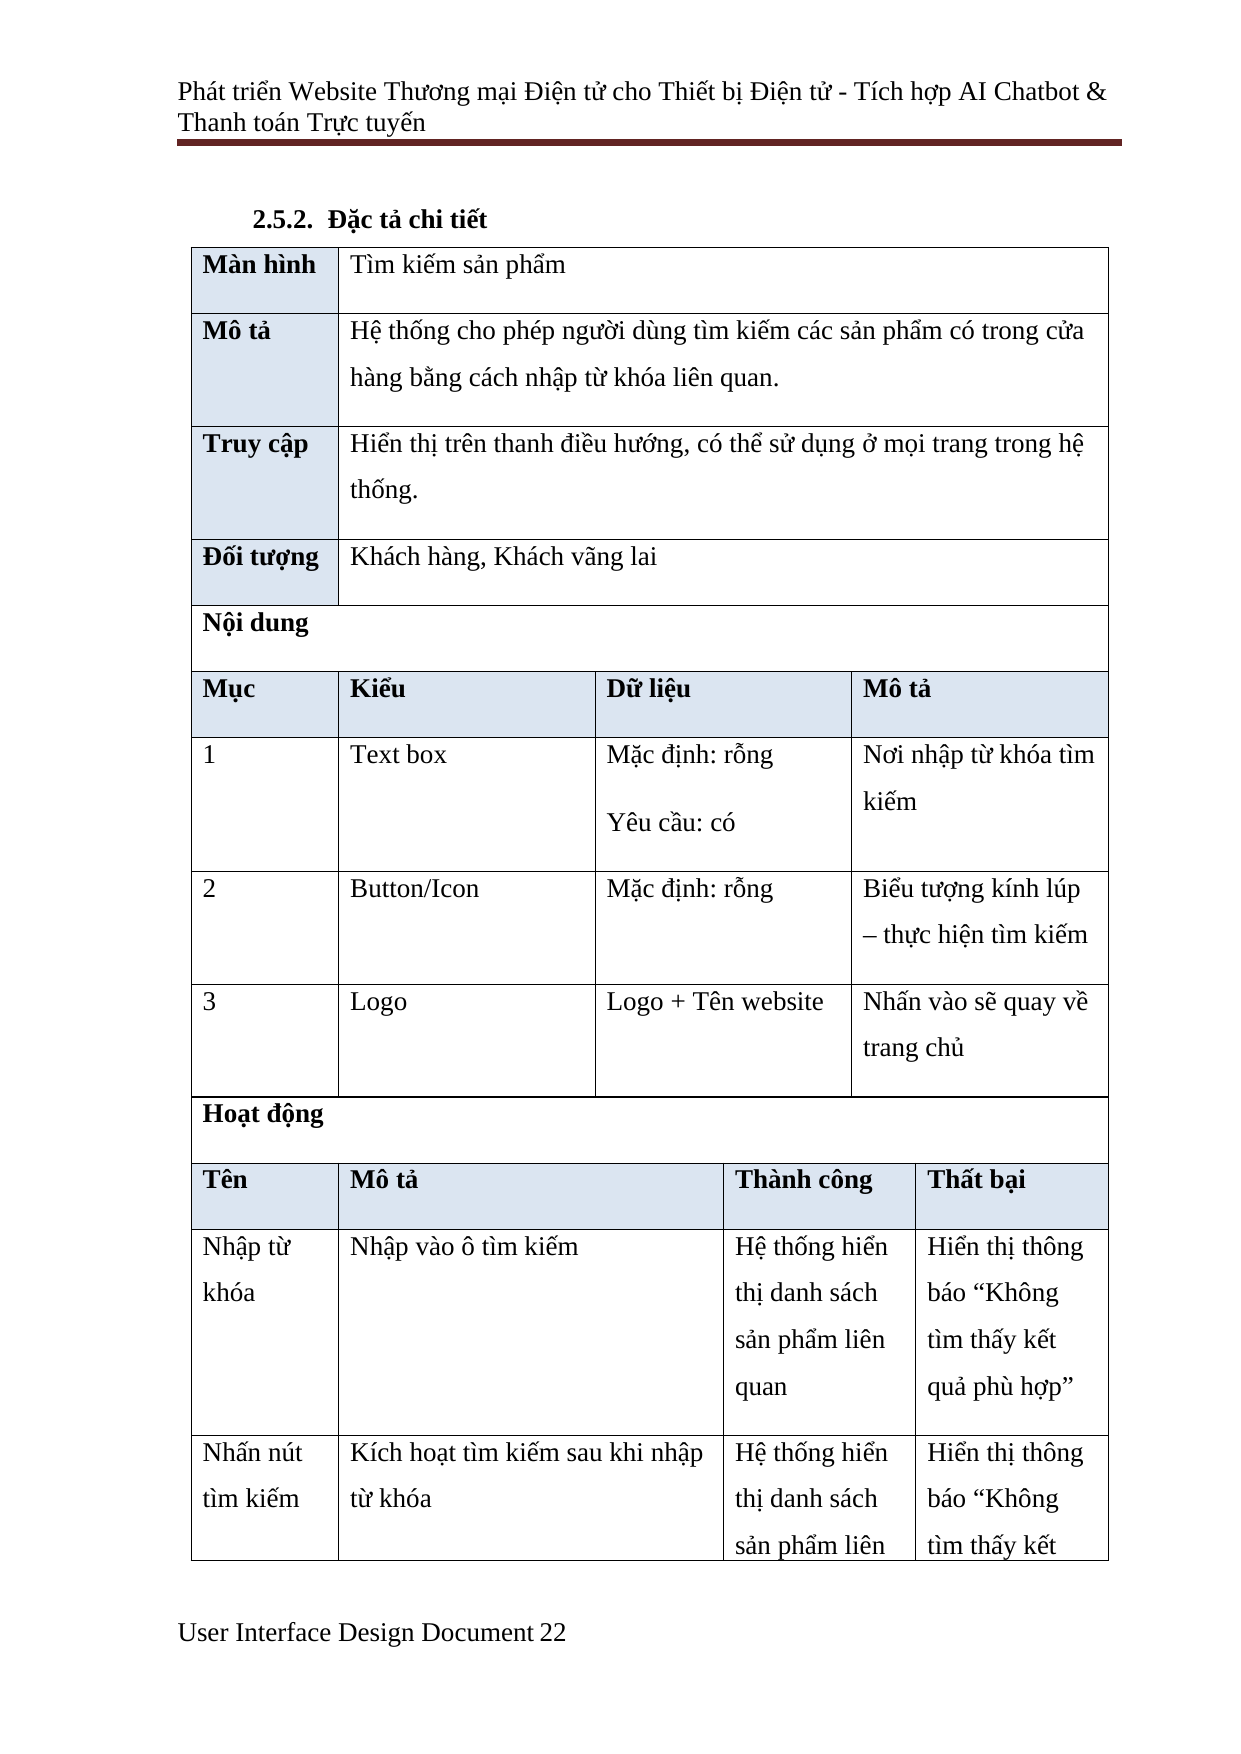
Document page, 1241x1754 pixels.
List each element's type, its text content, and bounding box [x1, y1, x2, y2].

table_cell Mặc định: rỗng Yêu cầu: có [596, 738, 851, 871]
table_cell Nơi nhập từ khóa tìm kiếm [852, 738, 1108, 871]
table_cell Đối tượng [192, 540, 338, 605]
table_cell Truy cập [192, 427, 338, 539]
table_cell Kiểu [339, 672, 595, 737]
table_cell Text box [339, 738, 595, 871]
table_header Màn hình [192, 248, 338, 313]
table_cell Tên [192, 1164, 338, 1229]
table_cell Logo [339, 985, 595, 1096]
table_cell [339, 1436, 723, 1560]
table_cell Hệ thống hiển thị danh sách sản phẩm liên quan [724, 1230, 915, 1435]
table_cell Hiển thị thông báo “Không tìm thấy kết quả phù hợp” [916, 1230, 1108, 1435]
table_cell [724, 1436, 915, 1560]
table_cell 3 [192, 985, 338, 1096]
table_cell 1 [192, 738, 338, 871]
table_cell Logo + Tên website [596, 985, 851, 1096]
table_cell Mô tả [339, 1164, 723, 1229]
table_cell Hoạt động [192, 1098, 1108, 1162]
table_cell Nhấn vào sẽ quay về trang chủ [852, 985, 1108, 1096]
table_cell Mô tả [852, 672, 1108, 737]
table_cell Nhấn nút tìm kiếm [192, 1436, 338, 1560]
table_cell Mô tả [192, 314, 338, 426]
table_cell Nhập từ khóa [192, 1230, 338, 1435]
table_cell Thất bại [916, 1164, 1108, 1229]
table_cell Mục [192, 672, 338, 737]
table_cell Mặc định: rỗng [596, 872, 851, 983]
table_cell Biểu tượng kính lúp – thực hiện tìm kiếm [852, 872, 1108, 983]
subtitle Đặc tả chi tiết [252, 203, 1122, 234]
table_cell 2 [192, 872, 338, 983]
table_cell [916, 1436, 1108, 1560]
table_cell Hệ thống cho phép người dùng tìm kiếm các sản phẩm có trong cửa hàng bằng cách nhập từ khóa liên quan. [339, 314, 1108, 426]
table_cell Hiển thị trên thanh điều hướng, có thể sử dụng ở mọi trang trong hệ thống. [339, 427, 1108, 539]
table_cell Dữ liệu [596, 672, 851, 737]
table_cell Button/Icon [339, 872, 595, 983]
table_header Tìm kiếm sản phẩm [339, 248, 1108, 313]
table_cell Khách hàng, Khách vãng lai [339, 540, 1108, 605]
table_cell Nhập vào ô tìm kiếm [339, 1230, 723, 1435]
table_cell Nội dung [192, 606, 1108, 671]
table_cell Thành công [724, 1164, 915, 1229]
